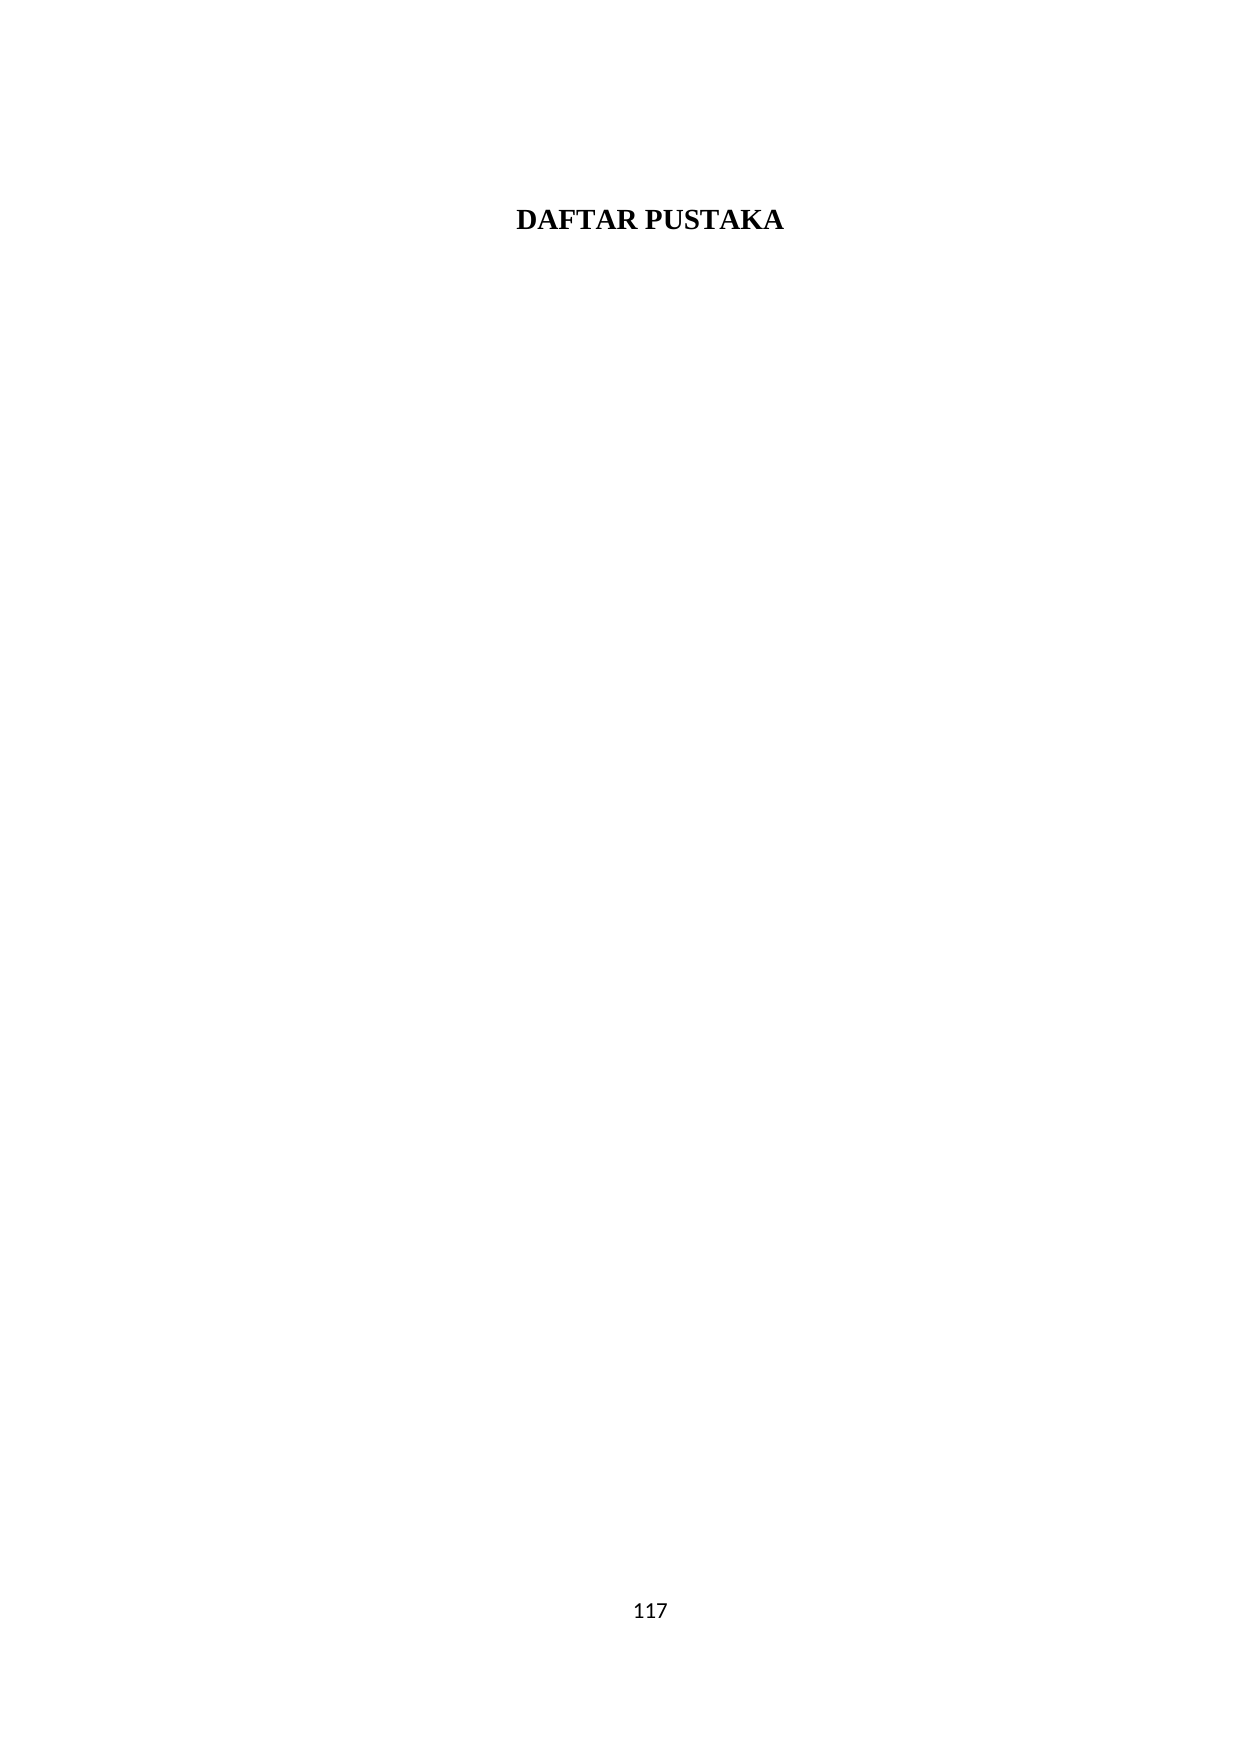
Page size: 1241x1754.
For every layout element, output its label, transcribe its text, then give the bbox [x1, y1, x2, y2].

subtitle DAFTAR PUSTAKA [237, 202, 1063, 236]
